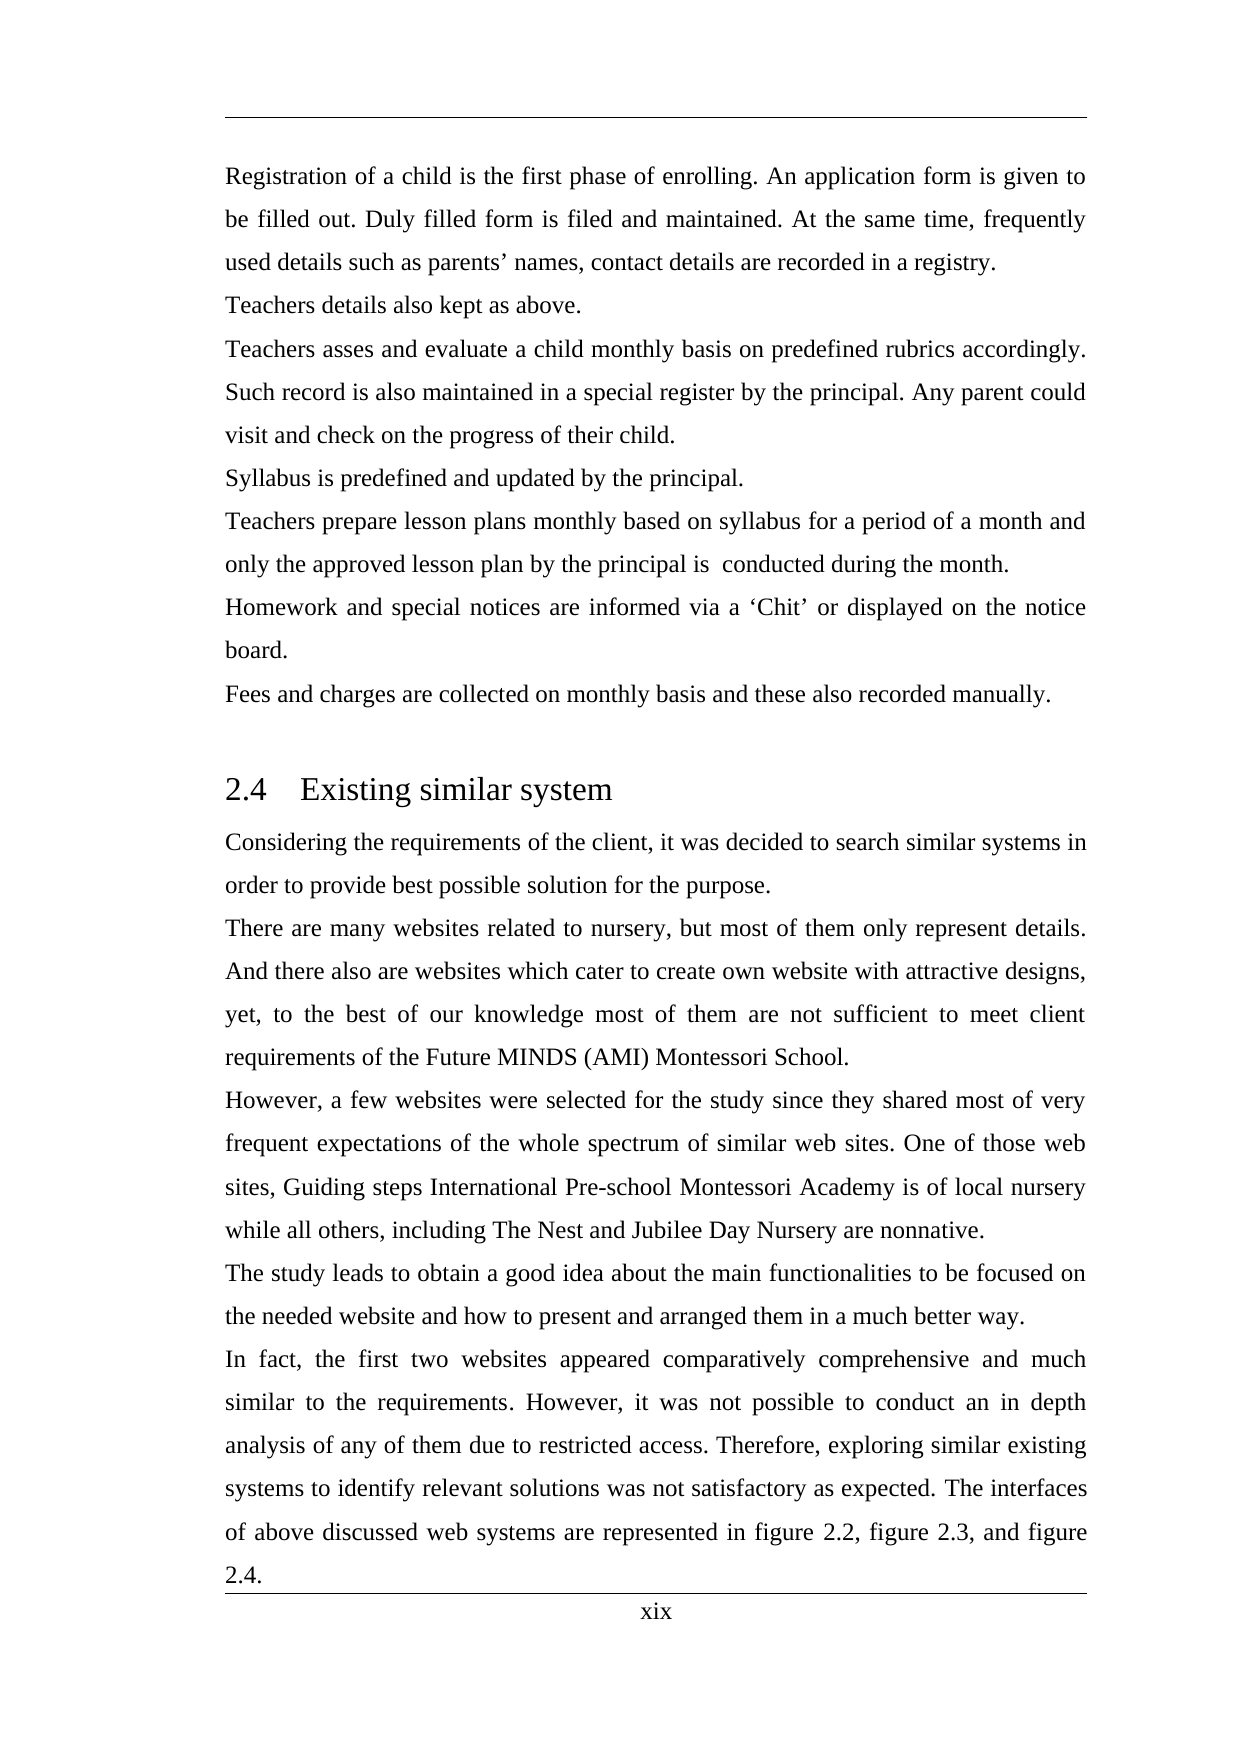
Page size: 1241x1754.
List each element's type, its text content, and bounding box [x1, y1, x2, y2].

text Registration of a child is the first phase of enrolling. An application form is given to be filled out. Duly filled form is filed and maintained. At the same time, frequently used details such as parents’ names, contact details are recorded in a registry. [225, 161, 1087, 276]
text Fees and charges are collected on monthly basis and these also recorded manually. [225, 679, 1087, 707]
text Teachers asses and evaluate a child monthly basis on predefined rubrics accordingly. Such record is also maintained in a special register by the principal. Any parent could visit and check on the progress of their child. [225, 334, 1087, 449]
text Considering the requirements of the client, it was decided to search similar systems in order to provide best possible solution for the purpose. [225, 827, 1087, 898]
text The study leads to obtain a good idea about the main functionalities to be focused on the needed website and how to present and arranged them in a much better way. [225, 1258, 1087, 1330]
text However, a few websites were selected for the study since they shared most of very frequent expectations of the whole spectrum of similar web sites. One of those web sites, Guiding steps International Pre-school Montessori Academy is of local nursery while all others, including The Nest and Jubilee Day Nursery are nonnative. [225, 1085, 1087, 1243]
text Teachers prepare lesson plans monthly based on syllabus for a period of a month and only the approved lesson plan by the principal is conducted during the month. [225, 506, 1087, 578]
text Homework and special notices are informed via a ‘Chit’ or displayed on the notice board. [225, 592, 1087, 664]
text Teachers details also kept as above. [225, 291, 1087, 319]
text Syllabus is predefined and updated by the principal. [225, 463, 1087, 492]
subtitle 2.4 Existing similar system [225, 769, 1087, 807]
text In fact, the first two websites appeared comparatively comprehensive and much similar to the requirements. However, it was not possible to conduct an in depth analysis of any of them due to restricted access. Therefore, exploring similar existing systems to identify relevant solutions was not satisfactory as expected. The interfaces of above discussed web systems are represented in figure 2.2, figure 2.3, and figure 2.4. [225, 1344, 1087, 1588]
text There are many websites related to nursery, but most of them only represent details. And there also are websites which cater to create own website with attractive designs, yet, to the best of our knowledge most of them are not sufficient to meet client requirements of the Future MINDS (AMI) Montessori School. [225, 913, 1087, 1071]
